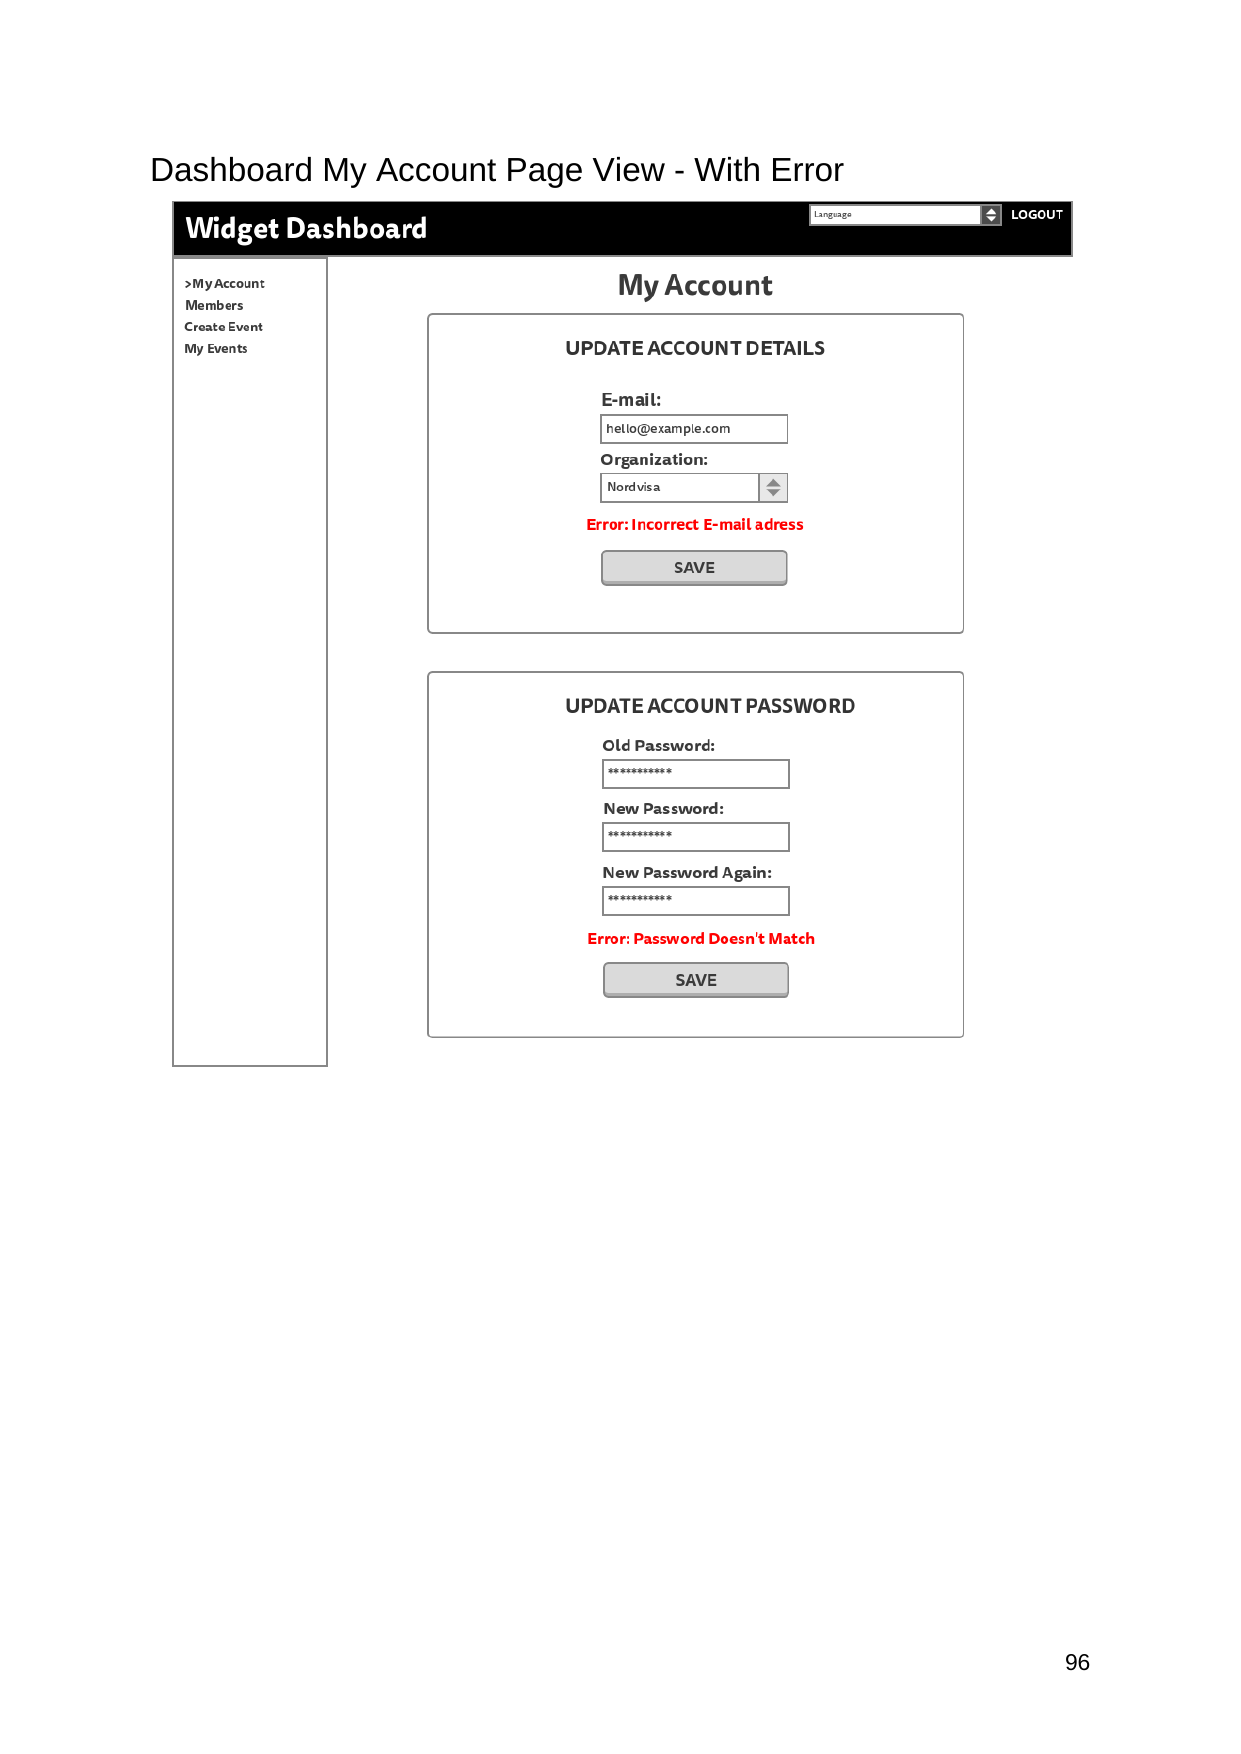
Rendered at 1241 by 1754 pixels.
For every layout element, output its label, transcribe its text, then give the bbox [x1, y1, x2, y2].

picture [150, 201, 1091, 1085]
subtitle Dashboard My Account Page View - With Error [150, 150, 1090, 188]
